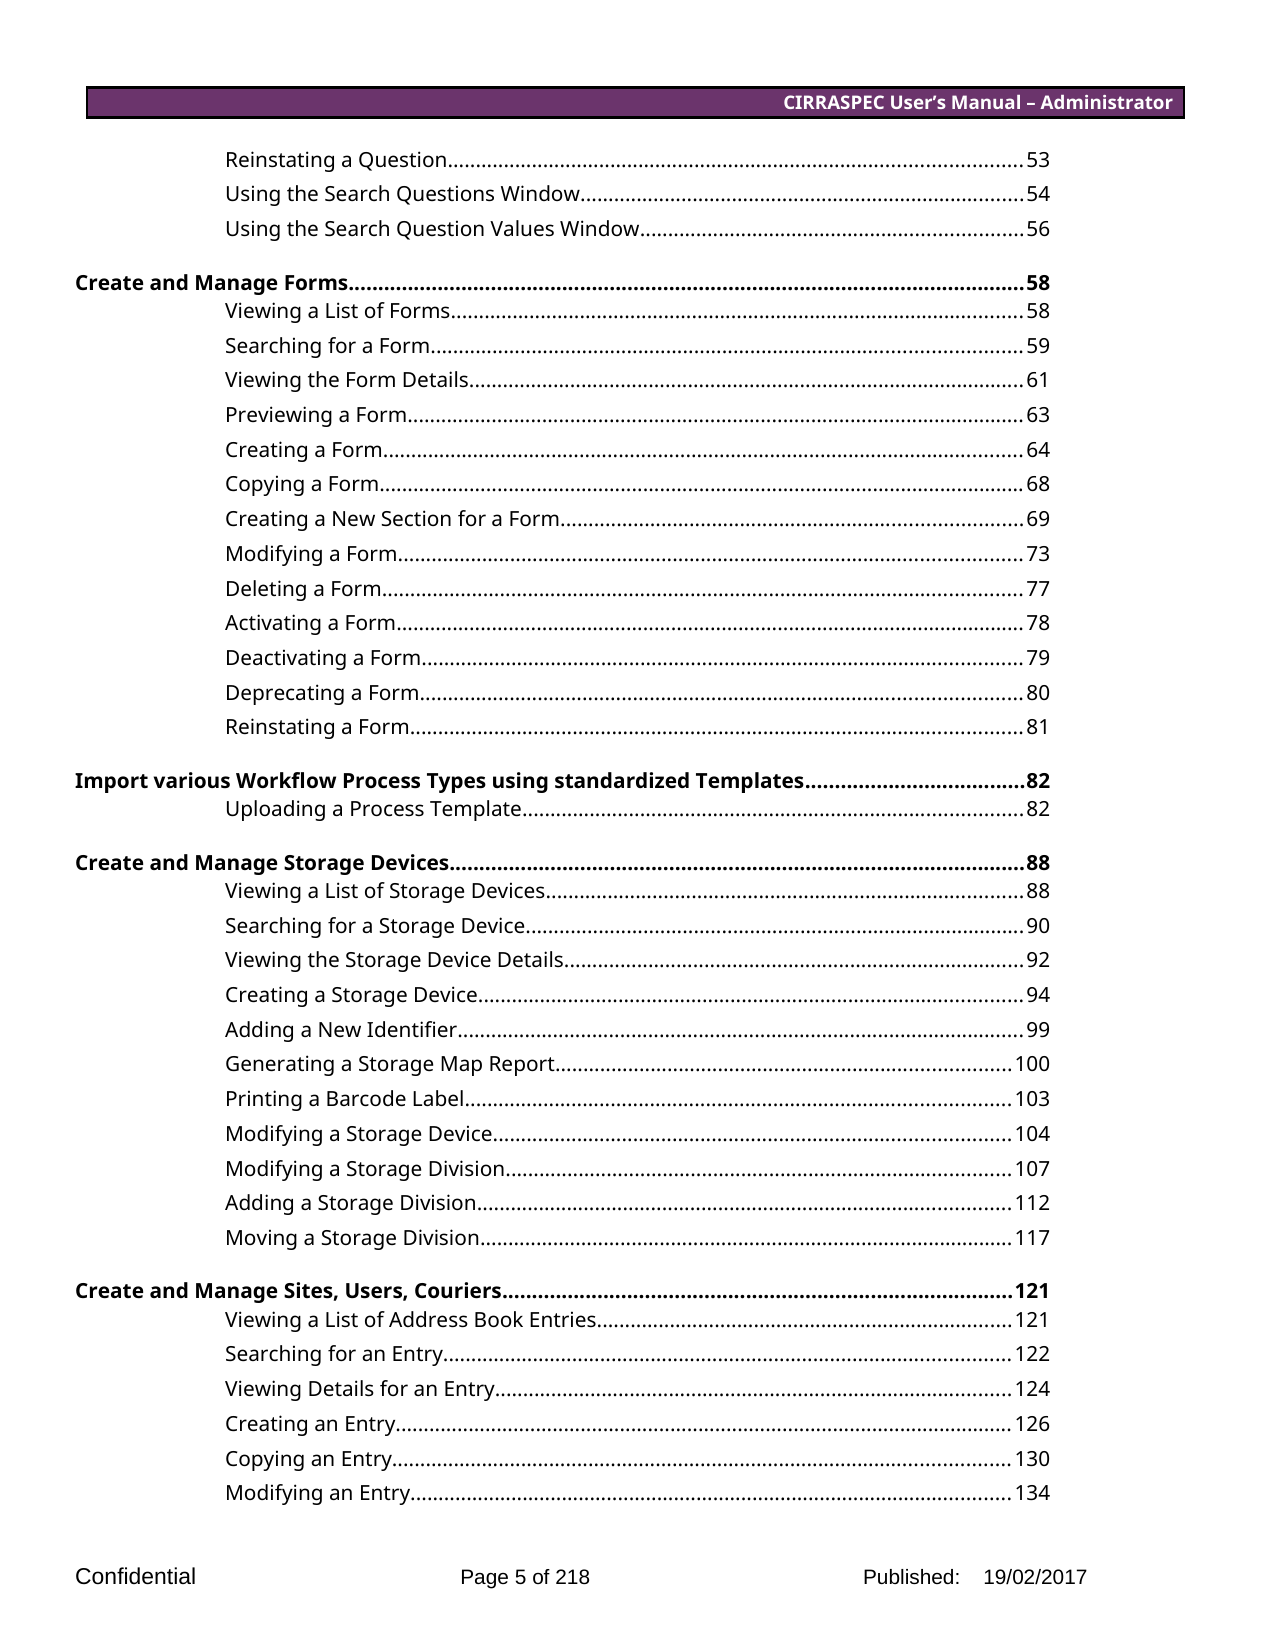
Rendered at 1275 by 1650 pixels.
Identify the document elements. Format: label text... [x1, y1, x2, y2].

text Generating a Storage Map Report 100 [225, 1049, 1181, 1078]
text Previewing a Form 63 [225, 400, 1181, 429]
text Moving a Storage Division 117 [225, 1223, 1181, 1251]
text Viewing the Storage Device Details 92 [225, 946, 1181, 974]
text Viewing a List of Storage Devices 88 [225, 876, 1181, 904]
text Viewing a List of Address Book Entries 121 [225, 1305, 1181, 1333]
text Searching for a Form 59 [225, 331, 1181, 359]
text Modifying a Form 73 [225, 539, 1181, 567]
text Creating a Storage Device 94 [225, 980, 1181, 1009]
text Using the Search Questions Window 54 [225, 179, 1181, 208]
text Modifying a Storage Division 107 [225, 1154, 1181, 1182]
text Modifying a Storage Device 104 [225, 1119, 1181, 1147]
text Modifying an Entry 134 [225, 1478, 1181, 1507]
text Printing a Barcode Label 103 [225, 1084, 1181, 1113]
text Create and Manage Sites, Users, Couriers 121 [75, 1276, 1181, 1305]
text Import various Workflow Process Types using standardized Templates 82 [75, 766, 1181, 794]
text Viewing Details for an Entry 124 [225, 1374, 1181, 1403]
text Copying a Form 68 [225, 469, 1181, 498]
text Adding a Storage Division 112 [225, 1188, 1181, 1217]
text Searching for an Entry 122 [225, 1339, 1181, 1368]
text Activating a Form 78 [225, 608, 1181, 637]
text Uploading a Process Template 82 [225, 794, 1181, 823]
text Viewing the Form Details 61 [225, 366, 1181, 394]
text Creating a Form 64 [225, 435, 1181, 463]
text Using the Search Question Values Window 56 [225, 214, 1181, 243]
text Viewing a List of Forms 58 [225, 296, 1181, 324]
text Deprecating a Form 80 [225, 678, 1181, 706]
text Creating a New Section for a Form 69 [225, 504, 1181, 533]
text Create and Manage Storage Devices 88 [75, 848, 1181, 876]
text Reinstating a Form 81 [225, 712, 1181, 741]
text Create and Manage Forms 58 [75, 268, 1181, 296]
text Reinstating a Question 53 [225, 145, 1181, 173]
text Copying an Entry 130 [225, 1444, 1181, 1472]
text Deactivating a Form 79 [225, 643, 1181, 671]
text Deleting a Form 77 [225, 574, 1181, 602]
text Searching for a Storage Device 90 [225, 911, 1181, 939]
text Creating an Entry 126 [225, 1409, 1181, 1437]
text Adding a New Identifier 99 [225, 1015, 1181, 1043]
